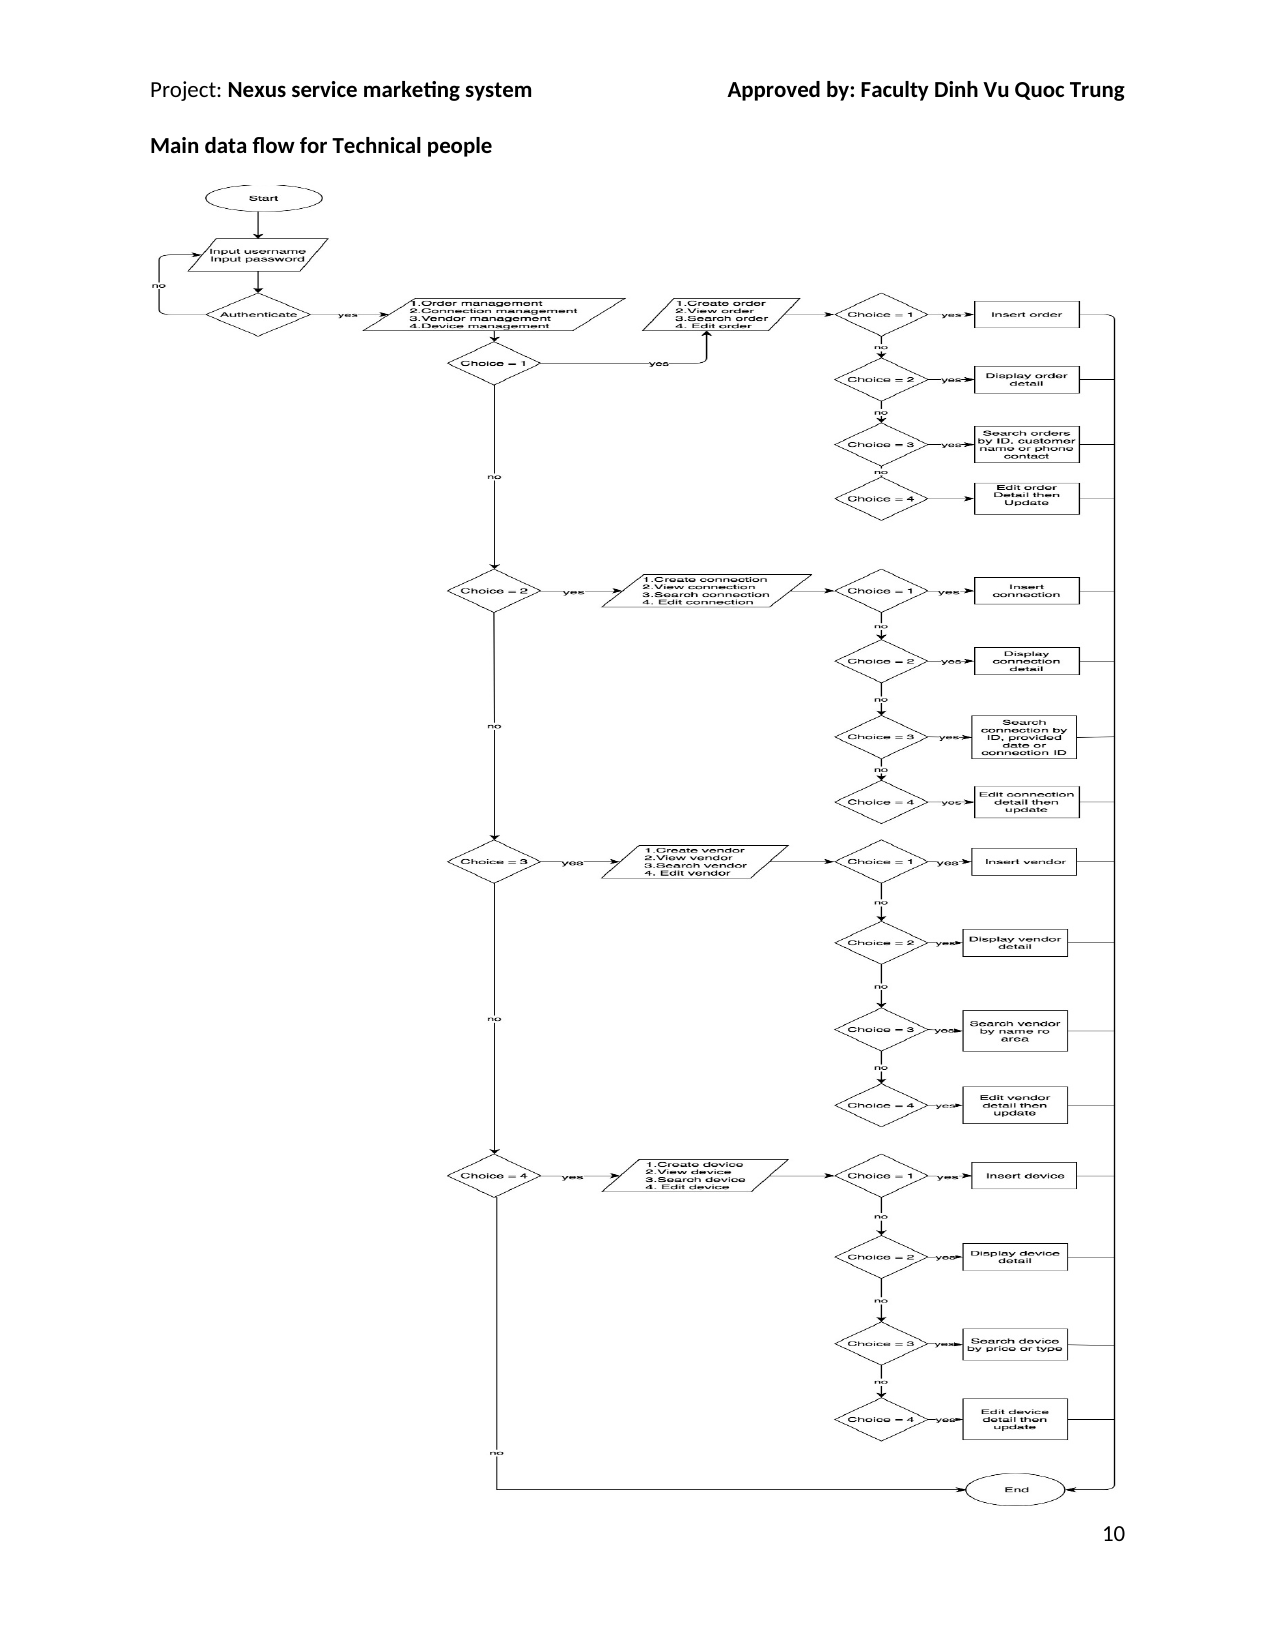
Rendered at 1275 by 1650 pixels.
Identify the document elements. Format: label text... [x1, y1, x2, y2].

picture [150, 185, 1124, 1506]
text Main data flow for Technical people [150, 131, 1125, 159]
